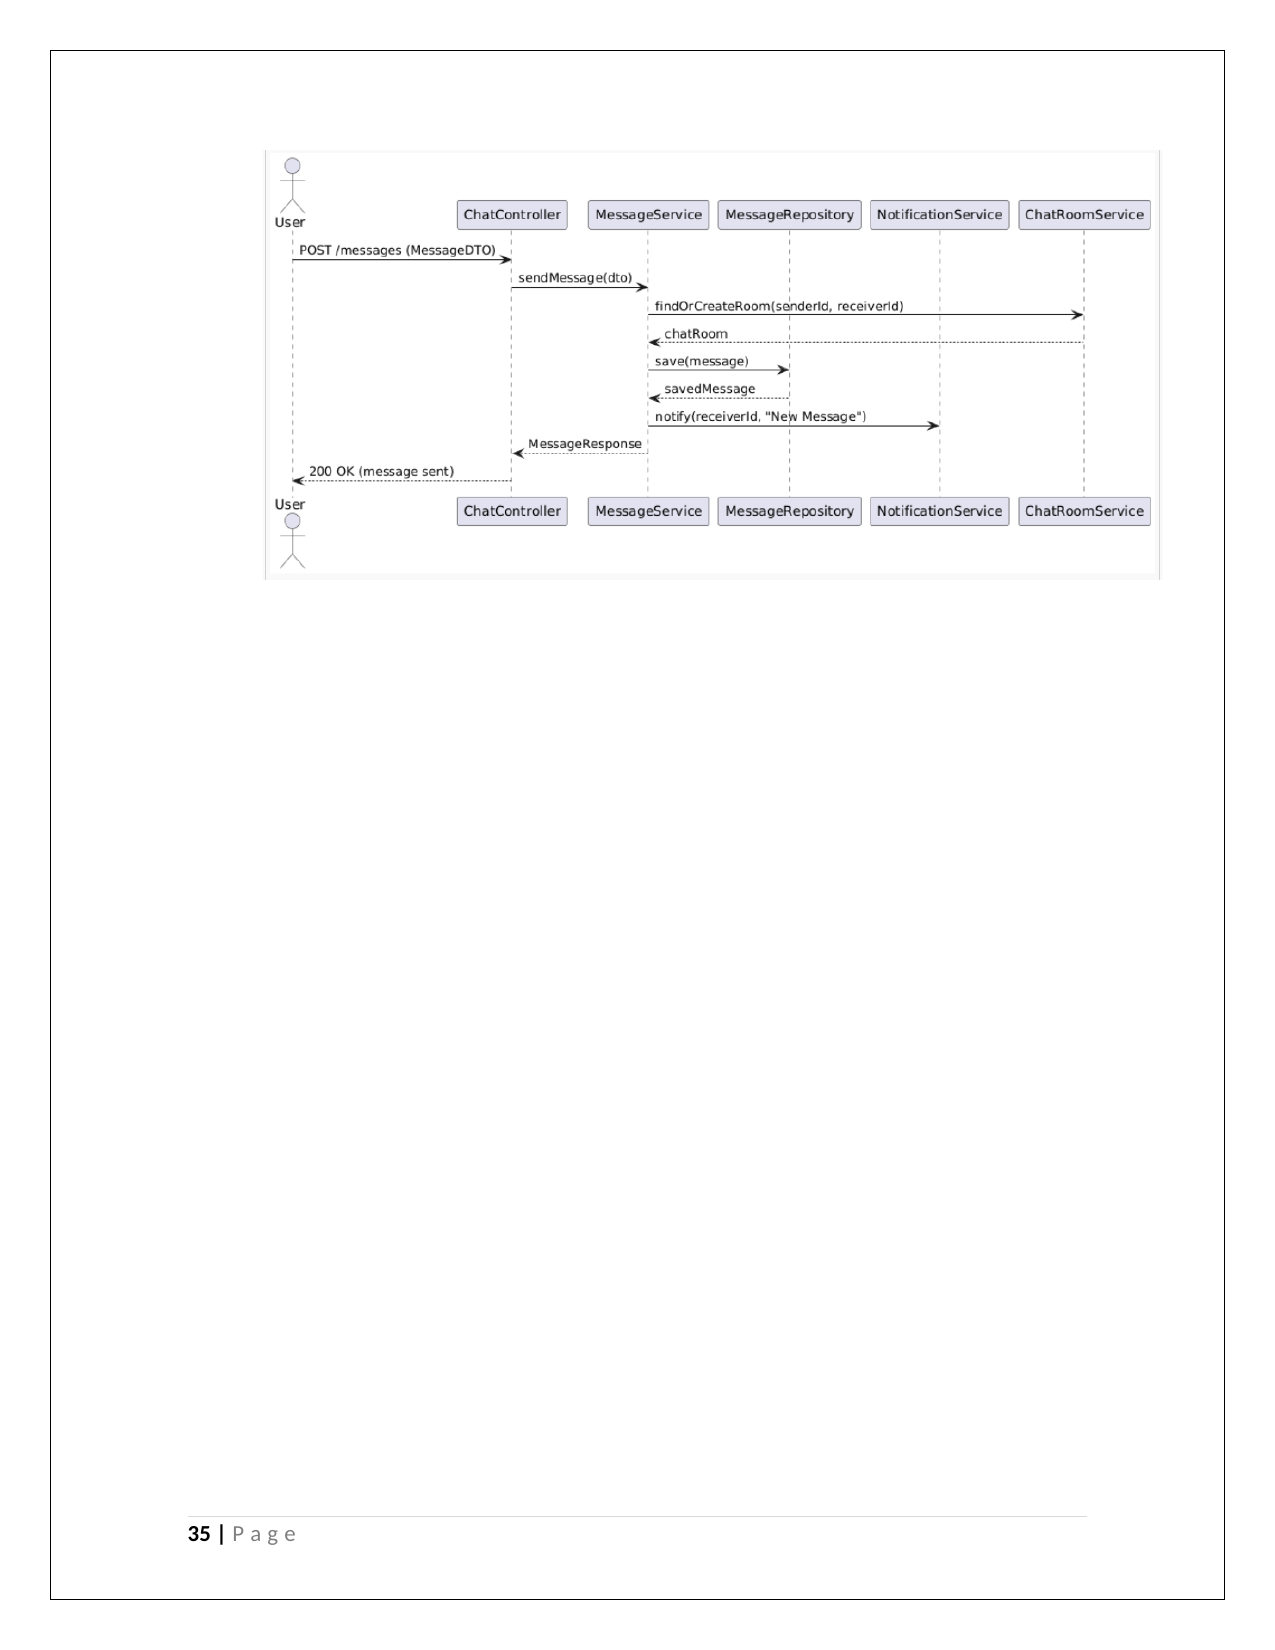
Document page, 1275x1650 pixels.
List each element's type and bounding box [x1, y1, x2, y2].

picture [262, 150, 1163, 580]
